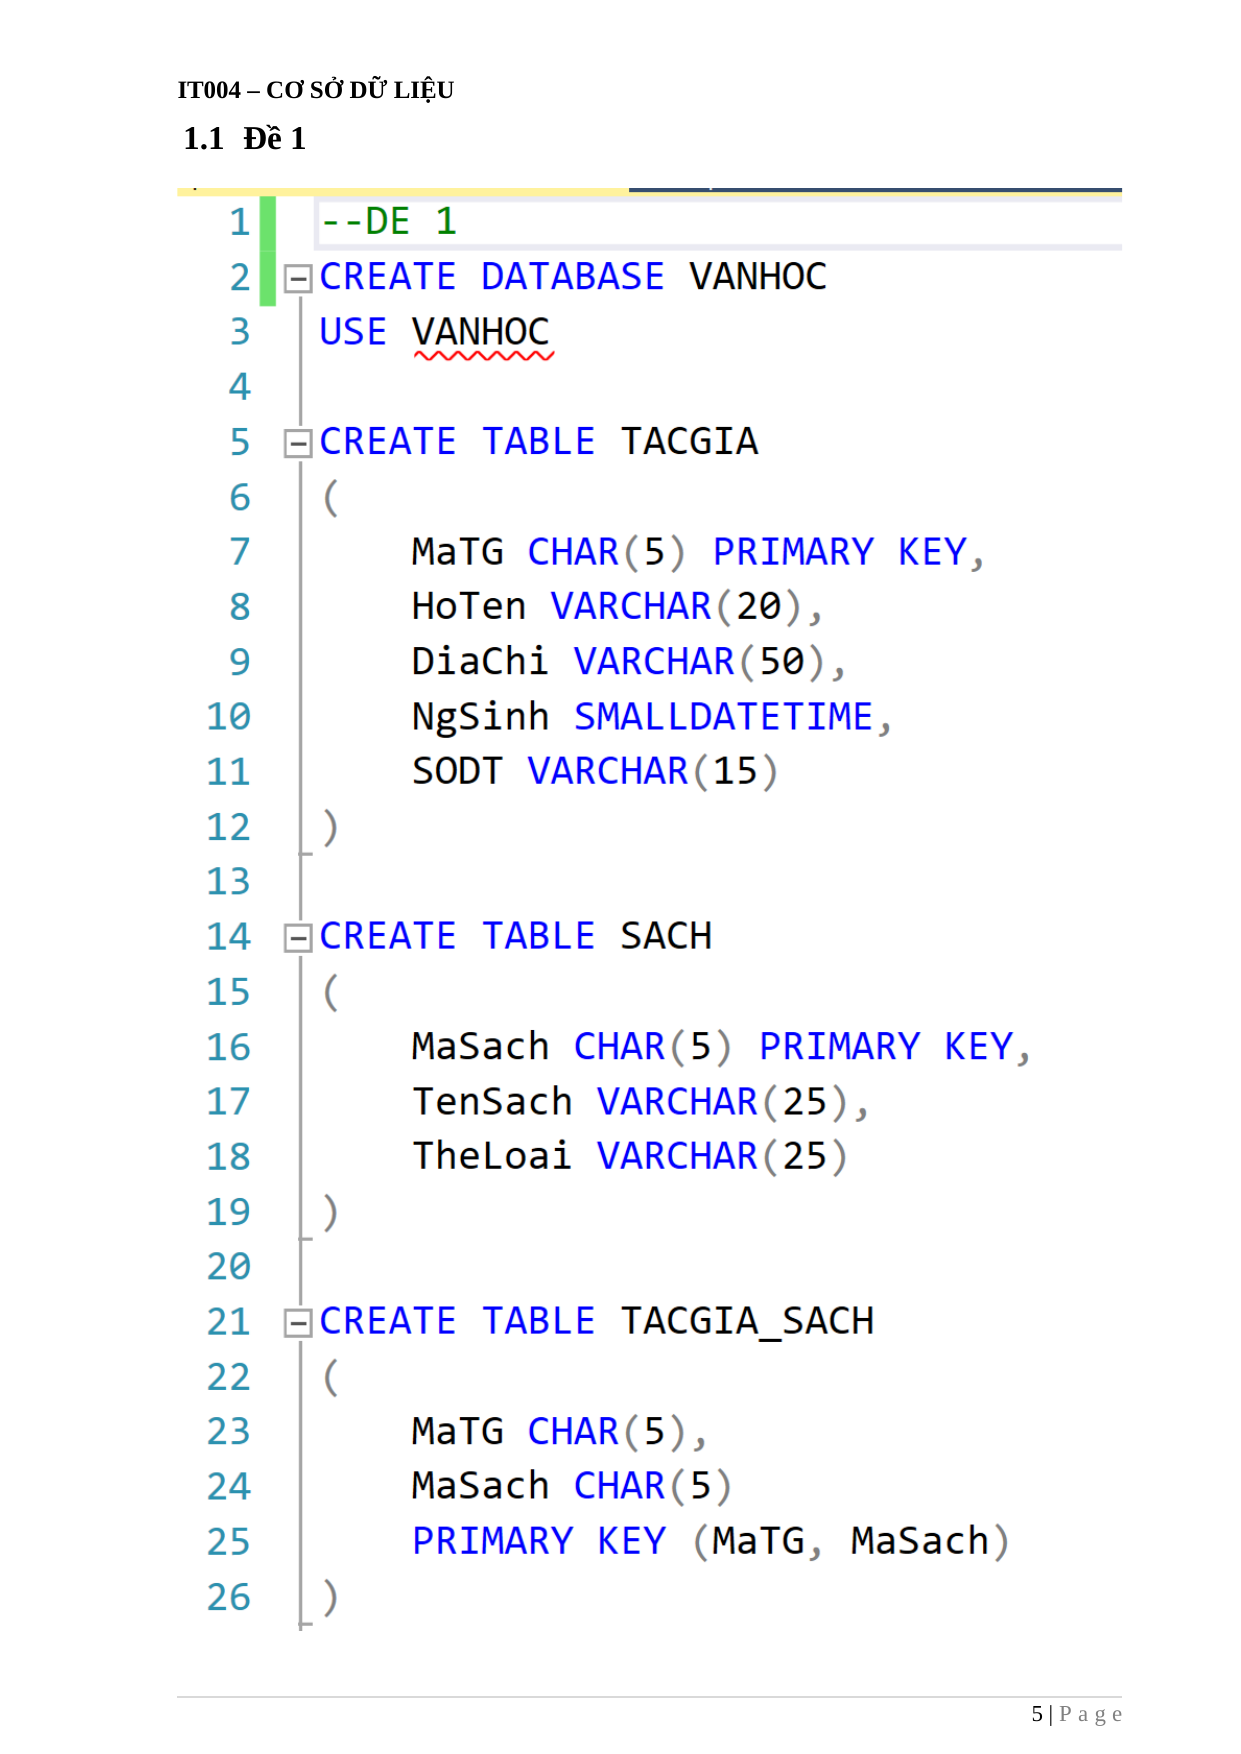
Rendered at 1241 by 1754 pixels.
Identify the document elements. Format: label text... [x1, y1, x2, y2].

subtitle Đề 1 [183, 118, 1122, 156]
picture [177, 188, 1123, 1631]
